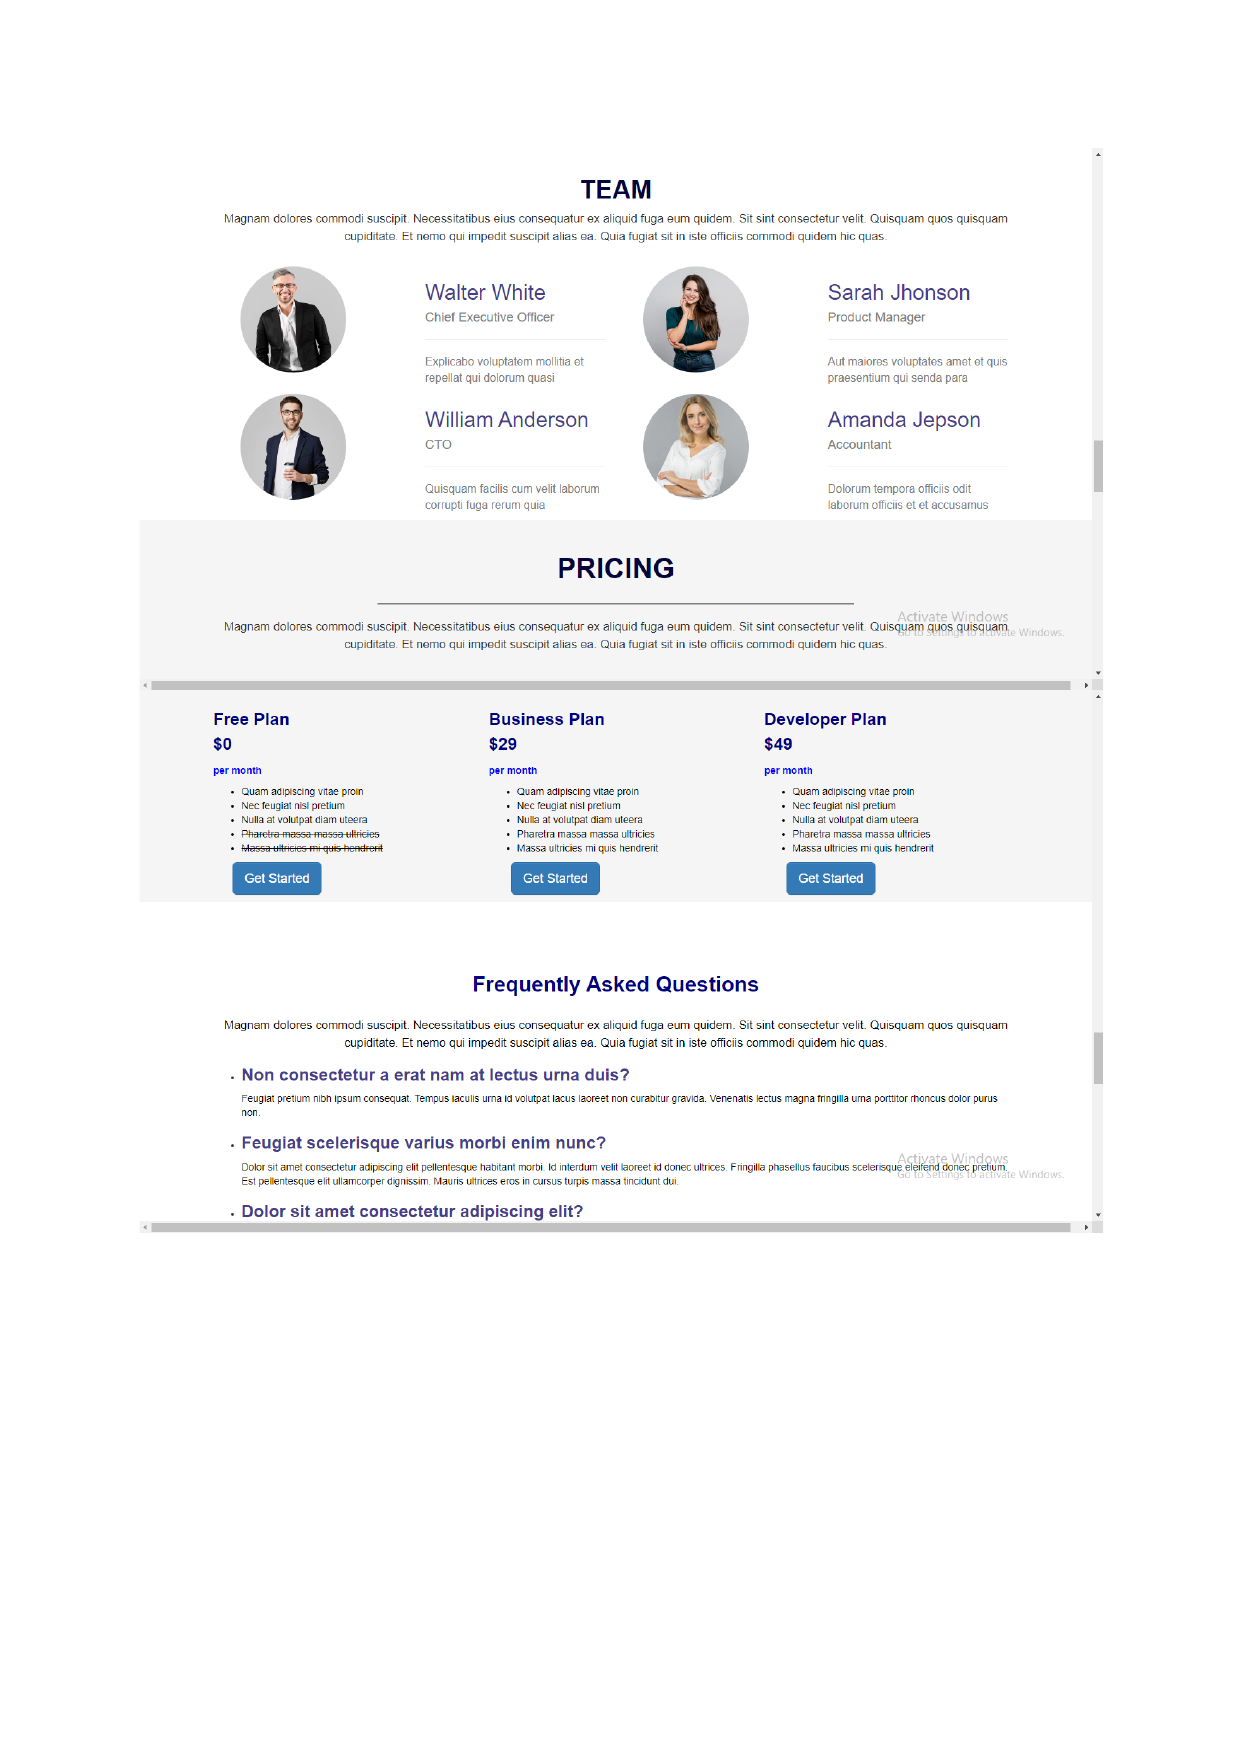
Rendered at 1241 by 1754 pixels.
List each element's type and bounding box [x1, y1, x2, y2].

picture [139, 148, 1104, 1233]
